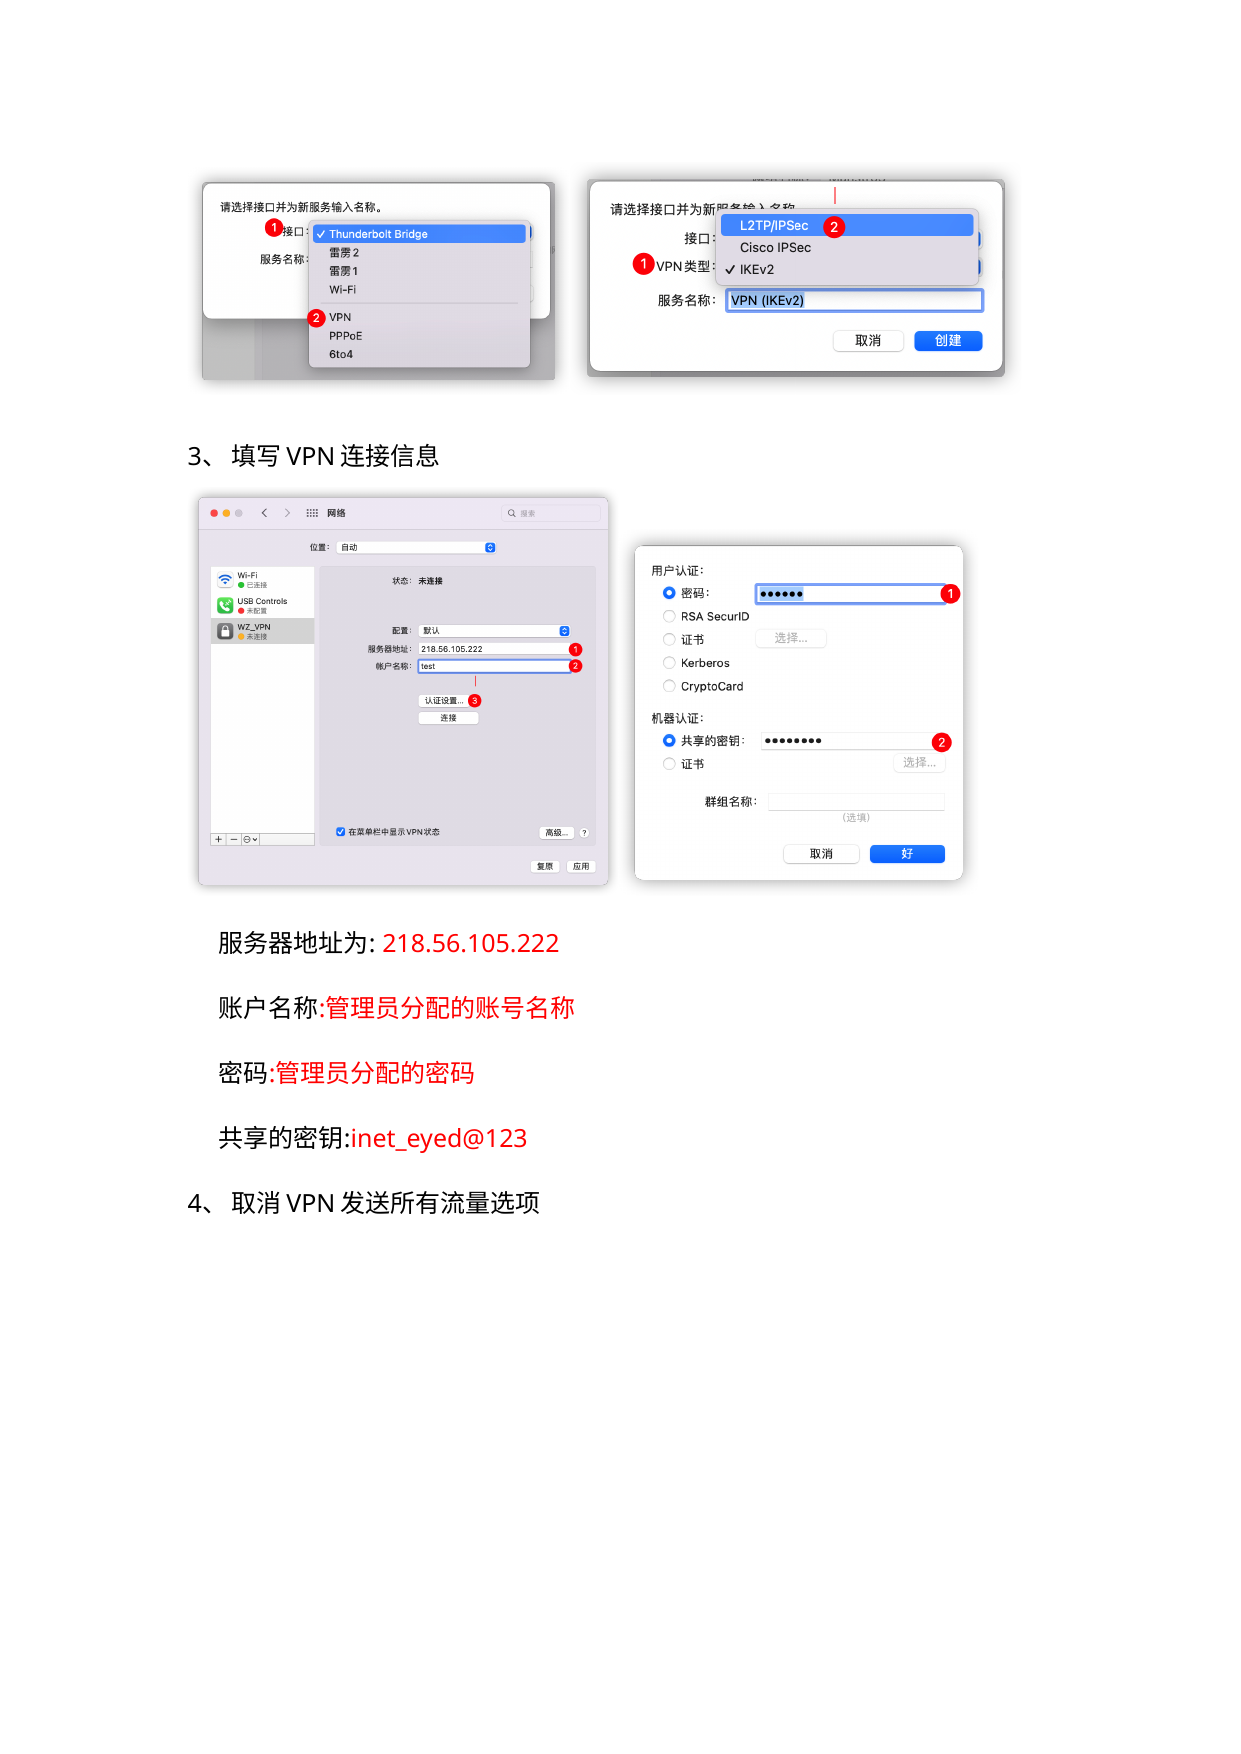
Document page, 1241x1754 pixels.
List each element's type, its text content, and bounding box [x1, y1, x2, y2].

picture [187, 162, 1022, 395]
text 密码:管理员分配的密码 [187, 1039, 1053, 1104]
text 账户名称:管理员分配的账号名称 [187, 974, 1053, 1039]
list 填写VPN连接信息 [187, 422, 1053, 487]
text 共享的密钥:inet_eyed@123 [187, 1104, 1053, 1169]
list 取消VPN发送所有流量选项 [187, 1169, 1053, 1234]
text 服务器地址为: 218.56.105.222 [187, 909, 1053, 974]
picture [187, 487, 979, 896]
